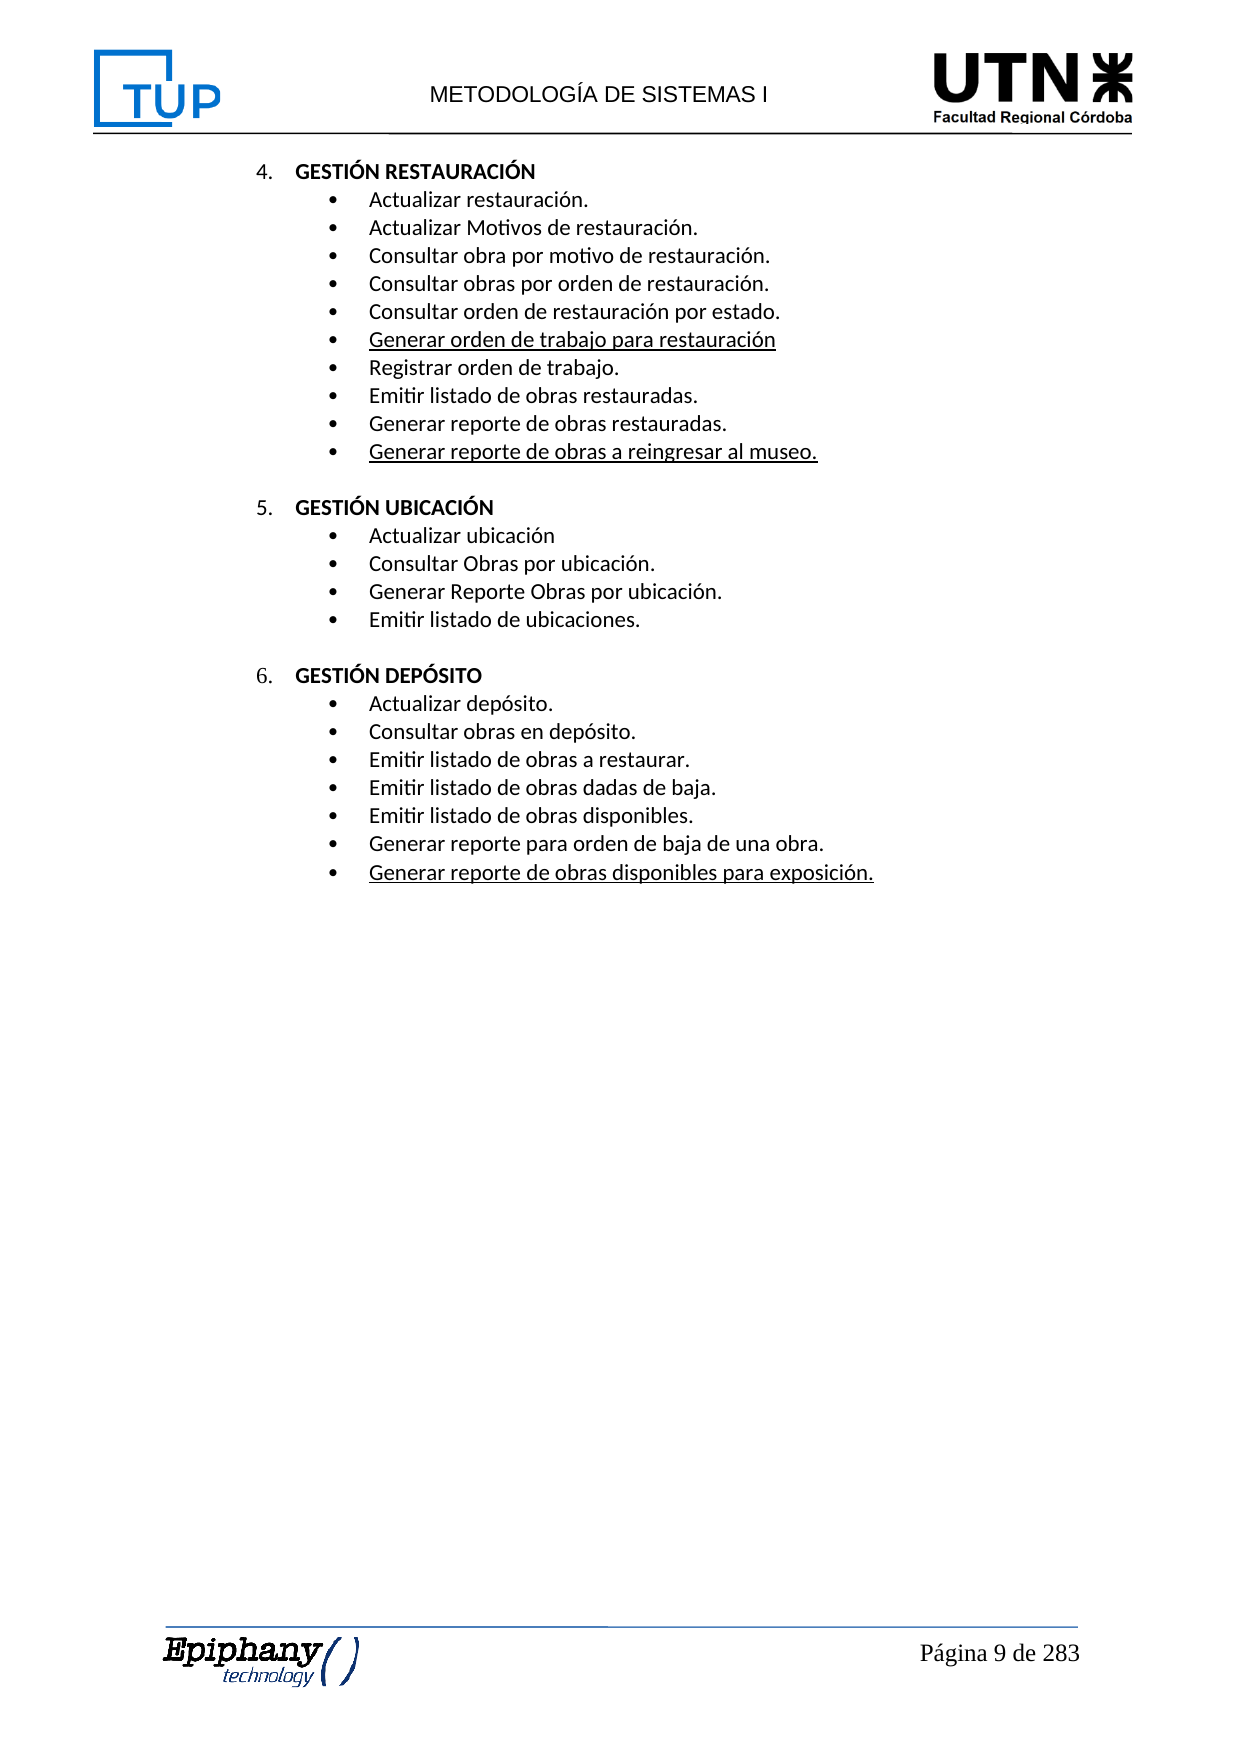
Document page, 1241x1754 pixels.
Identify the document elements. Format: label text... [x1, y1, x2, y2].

picture [932, 51, 1133, 123]
list Consultar obra por motivo de restauración. [296, 241, 1092, 269]
list GESTIÓN DEPÓSITO [221, 661, 1092, 689]
list Actualizar Motivos de restauración. [296, 213, 1092, 241]
list Emitir listado de ubicaciones. [296, 605, 1092, 633]
list Emitir listado de obras a restaurar. [296, 746, 1092, 773]
list Actualizar ubicación [296, 521, 1092, 549]
list Generar orden de trabajo para restauración [296, 325, 1092, 353]
list Emitir listado de obras disponibles. [296, 802, 1092, 829]
picture [173, 1633, 355, 1691]
list Consultar obras en depósito. [296, 717, 1092, 746]
list Emitir listado de obras dadas de baja. [296, 773, 1092, 802]
list Generar reporte de obras a reingresar al museo. [296, 437, 1092, 465]
list Generar reporte de obras restauradas. [296, 409, 1092, 437]
list Emitir listado de obras restauradas. [296, 381, 1092, 409]
picture [91, 47, 220, 126]
list Actualizar restauración. [296, 185, 1092, 213]
list Generar reporte de obras disponibles para exposición. [296, 858, 1092, 886]
list Consultar orden de restauración por estado. [296, 297, 1092, 325]
list Consultar obras por orden de restauración. [296, 269, 1092, 297]
list Consultar Obras por ubicación. [296, 549, 1092, 577]
list Registrar orden de trabajo. [296, 353, 1092, 381]
list Generar reporte para orden de baja de una obra. [296, 829, 1092, 858]
list GESTIÓN UBICACIÓN [221, 493, 1092, 521]
list Generar Reporte Obras por ubicación. [296, 577, 1092, 605]
list GESTIÓN RESTAURACIÓN [221, 157, 1092, 185]
list Actualizar depósito. [296, 689, 1092, 717]
